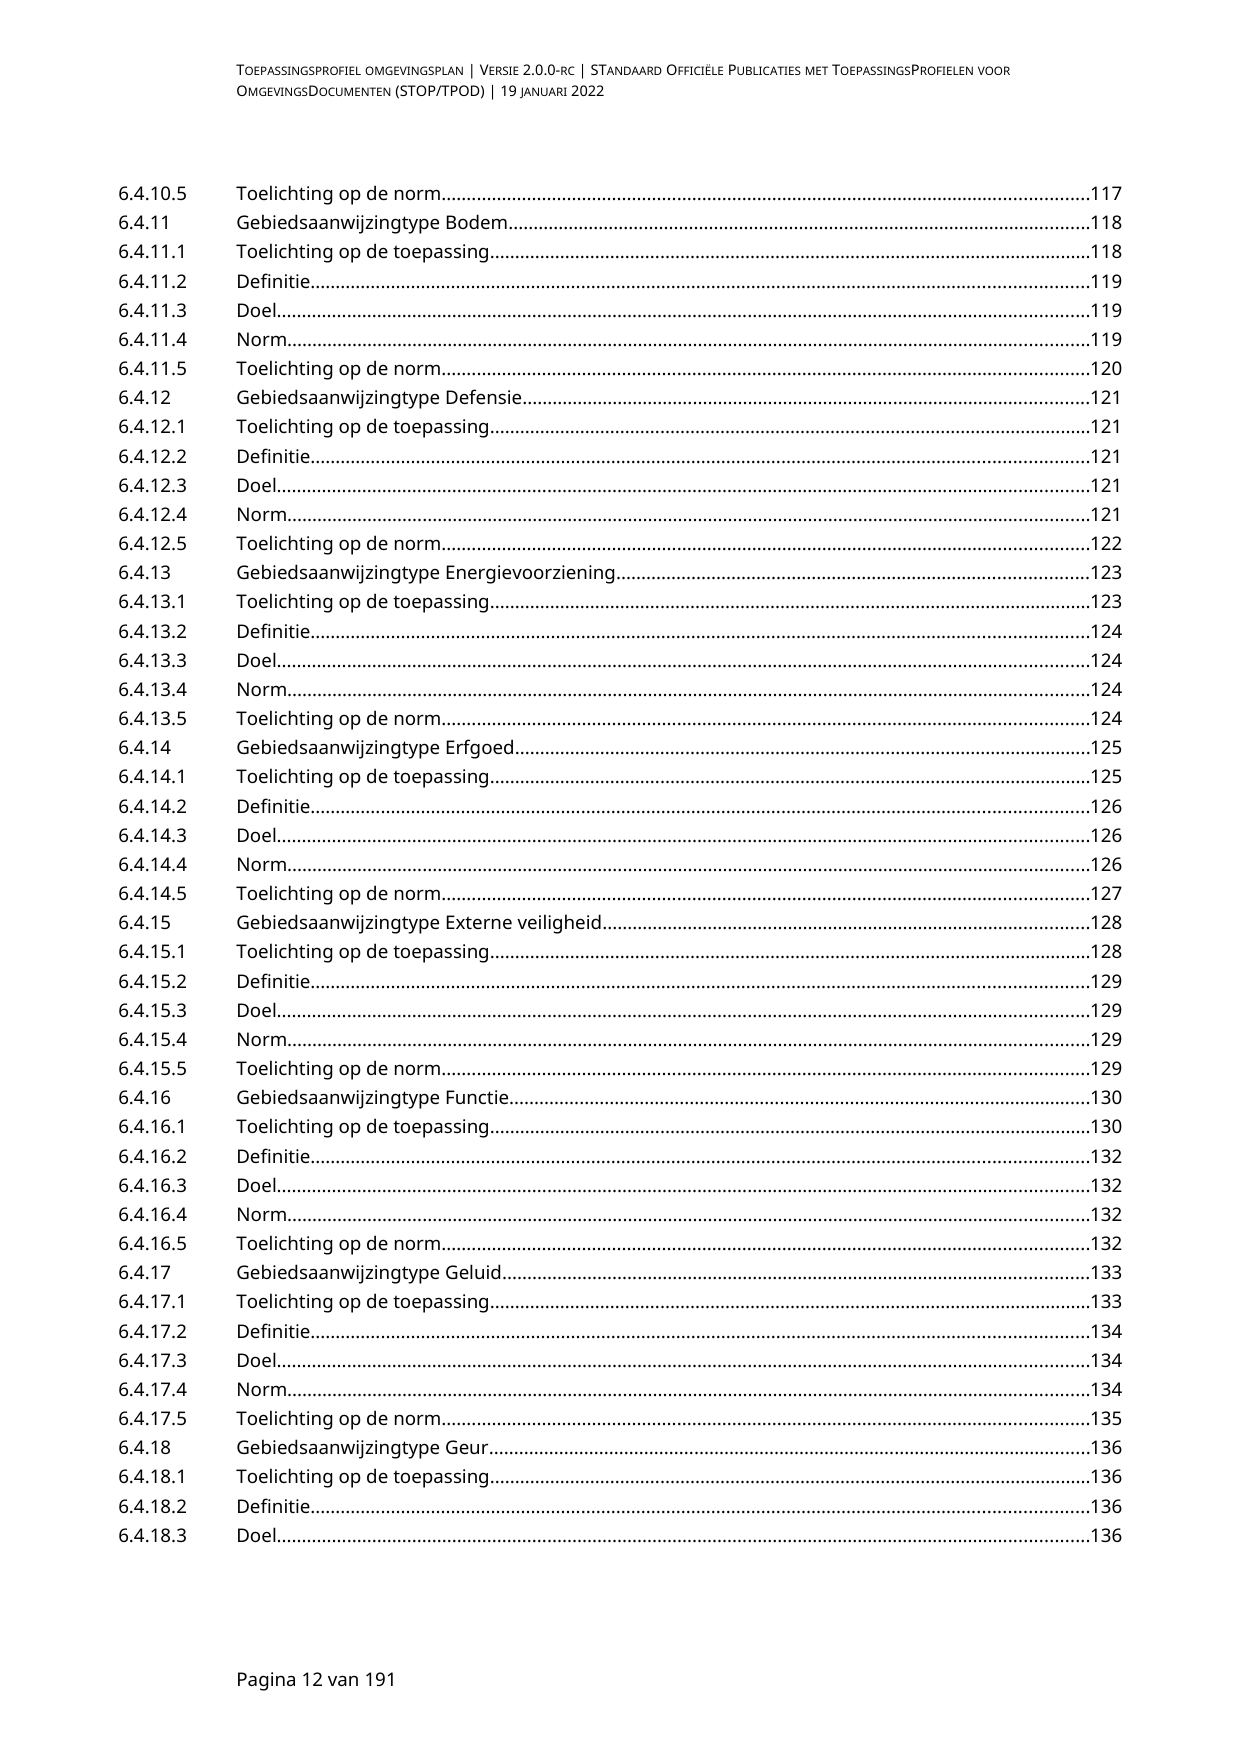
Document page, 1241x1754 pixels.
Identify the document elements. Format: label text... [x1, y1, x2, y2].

text 6.4.13.2 Definitie 124 [118, 615, 1122, 644]
text 6.4.17.1 Toelichting op de toepassing 133 [118, 1286, 1122, 1315]
text 6.4.18 Gebiedsaanwijzingtype Geur 136 [118, 1431, 1122, 1461]
text 6.4.16.4 Norm 132 [118, 1198, 1122, 1227]
text 6.4.18.2 Definitie 136 [118, 1490, 1122, 1519]
text 6.4.17.4 Norm 134 [118, 1373, 1122, 1402]
text 6.4.17 Gebiedsaanwijzingtype Geluid 133 [118, 1256, 1122, 1286]
text 6.4.16 Gebiedsaanwijzingtype Functie 130 [118, 1081, 1122, 1111]
text 6.4.12.1 Toelichting op de toepassing 121 [118, 411, 1122, 440]
text 6.4.17.5 Toelichting op de norm 135 [118, 1402, 1122, 1431]
text 6.4.12.5 Toelichting op de norm 122 [118, 527, 1122, 556]
text 6.4.14.1 Toelichting op de toepassing 125 [118, 761, 1122, 790]
text 6.4.15.5 Toelichting op de norm 129 [118, 1052, 1122, 1081]
text 6.4.15 Gebiedsaanwijzingtype Externe veiligheid 128 [118, 906, 1122, 936]
text 6.4.15.1 Toelichting op de toepassing 128 [118, 936, 1122, 965]
text 6.4.15.4 Norm 129 [118, 1023, 1122, 1052]
text 6.4.11.4 Norm 119 [118, 323, 1122, 352]
text 6.4.14 Gebiedsaanwijzingtype Erfgoed 125 [118, 731, 1122, 761]
text 6.4.10.5 Toelichting op de norm 117 [118, 177, 1122, 206]
text 6.4.18.1 Toelichting op de toepassing 136 [118, 1461, 1122, 1490]
text 6.4.13.1 Toelichting op de toepassing 123 [118, 586, 1122, 615]
text 6.4.12.4 Norm 121 [118, 498, 1122, 527]
text 6.4.14.2 Definitie 126 [118, 790, 1122, 819]
text 6.4.16.3 Doel 132 [118, 1169, 1122, 1198]
text 6.4.13 Gebiedsaanwijzingtype Energievoorziening 123 [118, 556, 1122, 586]
text 6.4.14.4 Norm 126 [118, 848, 1122, 877]
text 6.4.11 Gebiedsaanwijzingtype Bodem 118 [118, 206, 1122, 236]
text 6.4.13.4 Norm 124 [118, 673, 1122, 702]
text 6.4.14.5 Toelichting op de norm 127 [118, 877, 1122, 906]
text 6.4.12.2 Definitie 121 [118, 440, 1122, 469]
text 6.4.14.3 Doel 126 [118, 819, 1122, 848]
text 6.4.11.2 Definitie 119 [118, 265, 1122, 294]
text 6.4.16.2 Definitie 132 [118, 1140, 1122, 1169]
text 6.4.11.1 Toelichting op de toepassing 118 [118, 236, 1122, 265]
text 6.4.12.3 Doel 121 [118, 469, 1122, 498]
text 6.4.17.2 Definitie 134 [118, 1315, 1122, 1344]
text 6.4.12 Gebiedsaanwijzingtype Defensie 121 [118, 381, 1122, 411]
text 6.4.16.5 Toelichting op de norm 132 [118, 1227, 1122, 1256]
text 6.4.11.3 Doel 119 [118, 294, 1122, 323]
text 6.4.13.5 Toelichting op de norm 124 [118, 702, 1122, 731]
text 6.4.16.1 Toelichting op de toepassing 130 [118, 1111, 1122, 1140]
text 6.4.15.3 Doel 129 [118, 994, 1122, 1023]
text 6.4.18.3 Doel 136 [118, 1519, 1122, 1548]
text 6.4.11.5 Toelichting op de norm 120 [118, 352, 1122, 381]
text 6.4.17.3 Doel 134 [118, 1344, 1122, 1373]
text 6.4.13.3 Doel 124 [118, 644, 1122, 673]
text 6.4.15.2 Definitie 129 [118, 965, 1122, 994]
